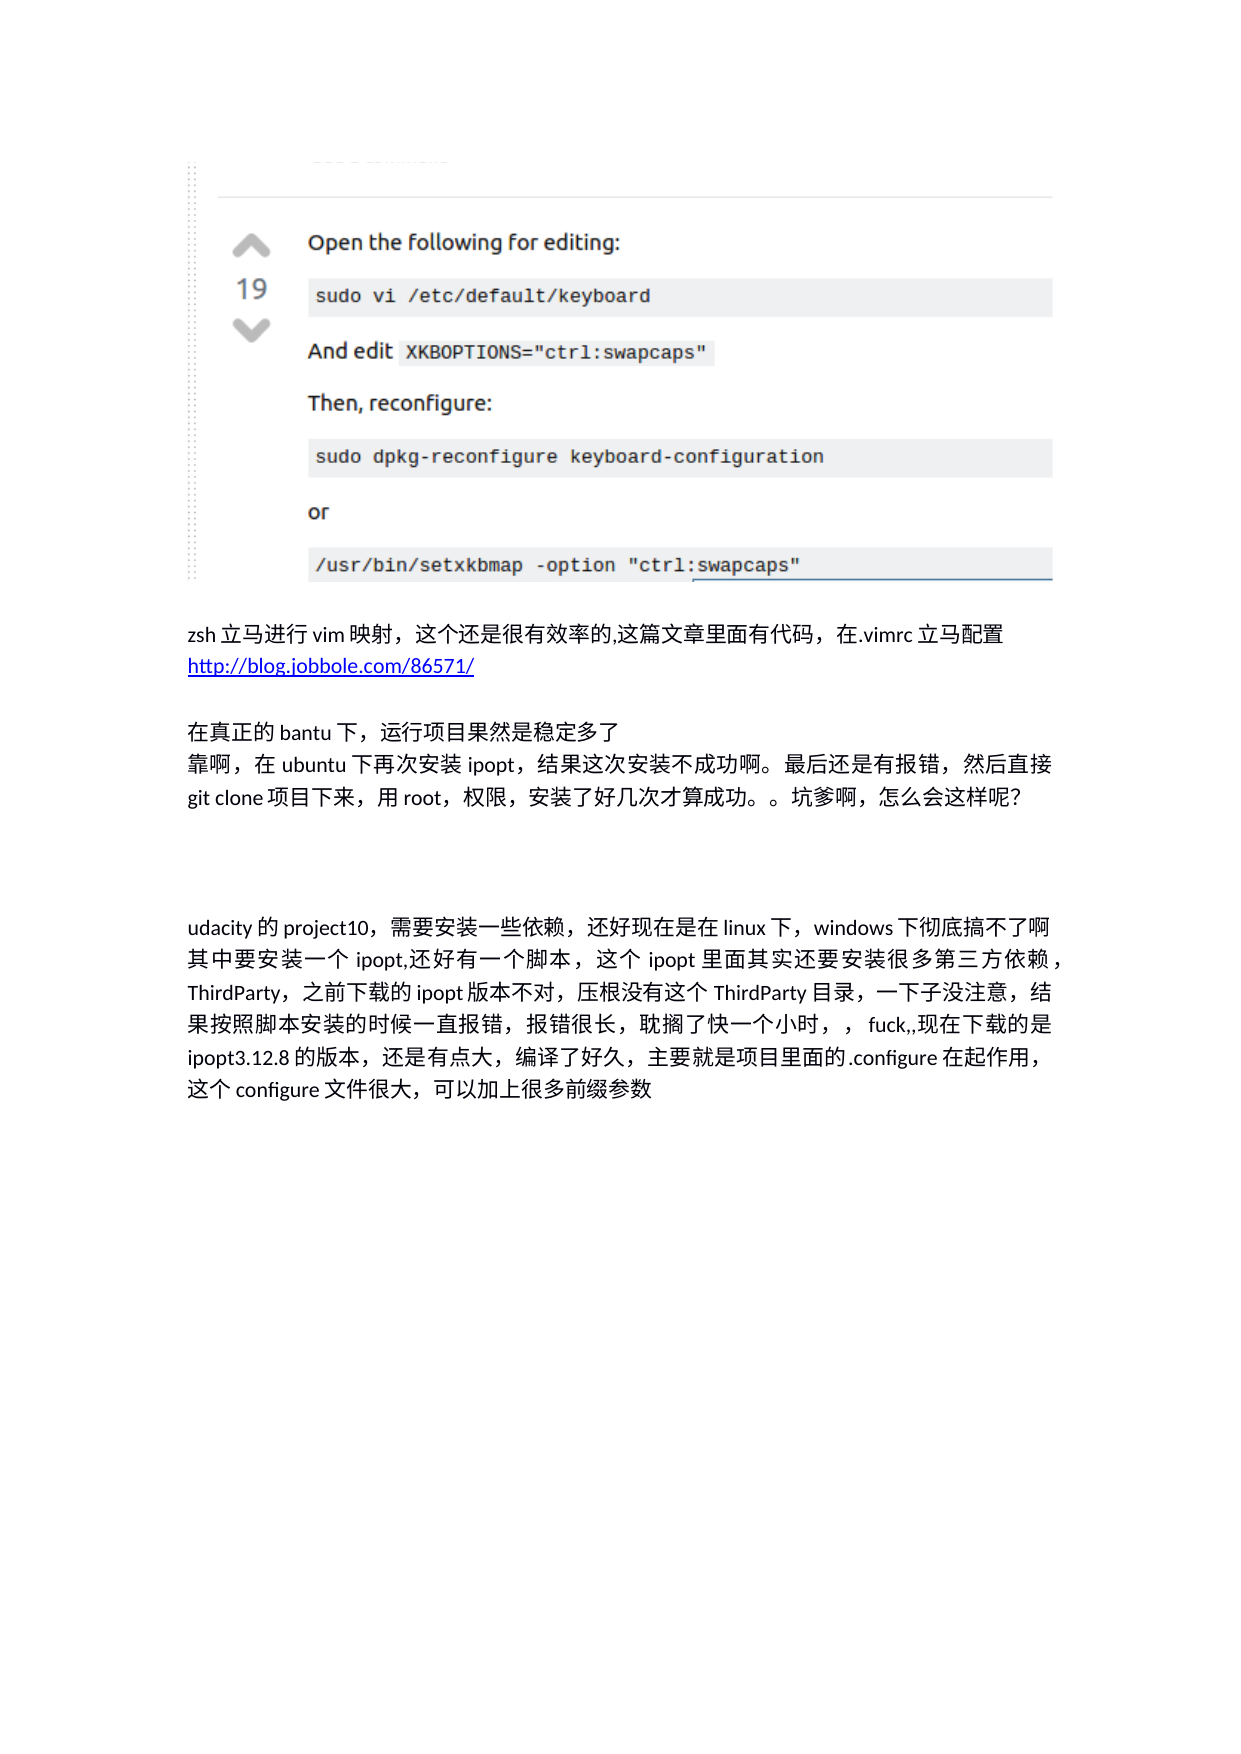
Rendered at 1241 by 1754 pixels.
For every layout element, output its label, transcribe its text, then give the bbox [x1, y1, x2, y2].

text zsh立马进行vim映射，这个还是很有效率的,这篇文章里面有代码，在.vimrc立马配置 [187, 617, 1053, 649]
picture [187, 162, 1053, 582]
text udacity的project10，需要安装一些依赖，还好现在是在linux下，windows下彻底搞不了啊 [187, 909, 1053, 942]
text 在真正的bantu下，运行项目果然是稳定多了 [187, 714, 1053, 747]
text http://blog.jobbole.com/86571/ [187, 649, 1053, 682]
text 靠啊，在ubuntu下再次安装ipopt，结果这次安装不成功啊。最后还是有报错，然后直接git clone项目下来，用root，权限，安装了好几次才算成功。。坑爹啊，怎么会这样呢？ [187, 747, 1053, 812]
text 其中要安装一个ipopt,还好有一个脚本，这个ipopt里面其实还要安装很多第三方依赖，ThirdParty，之前下载的ipopt版本不对，压根没有这个ThirdParty目录，一下子没注意，结果按照脚本安装的时候一直报错，报错很长，耽搁了快一个小时，，fuck,,现在下载的是ipopt3.12.8的版本，还是有点大，编译了好久，主要就是项目里面的.configure在起作用，这个configure文件很大，可以加上很多前缀参数 [187, 942, 1053, 1104]
